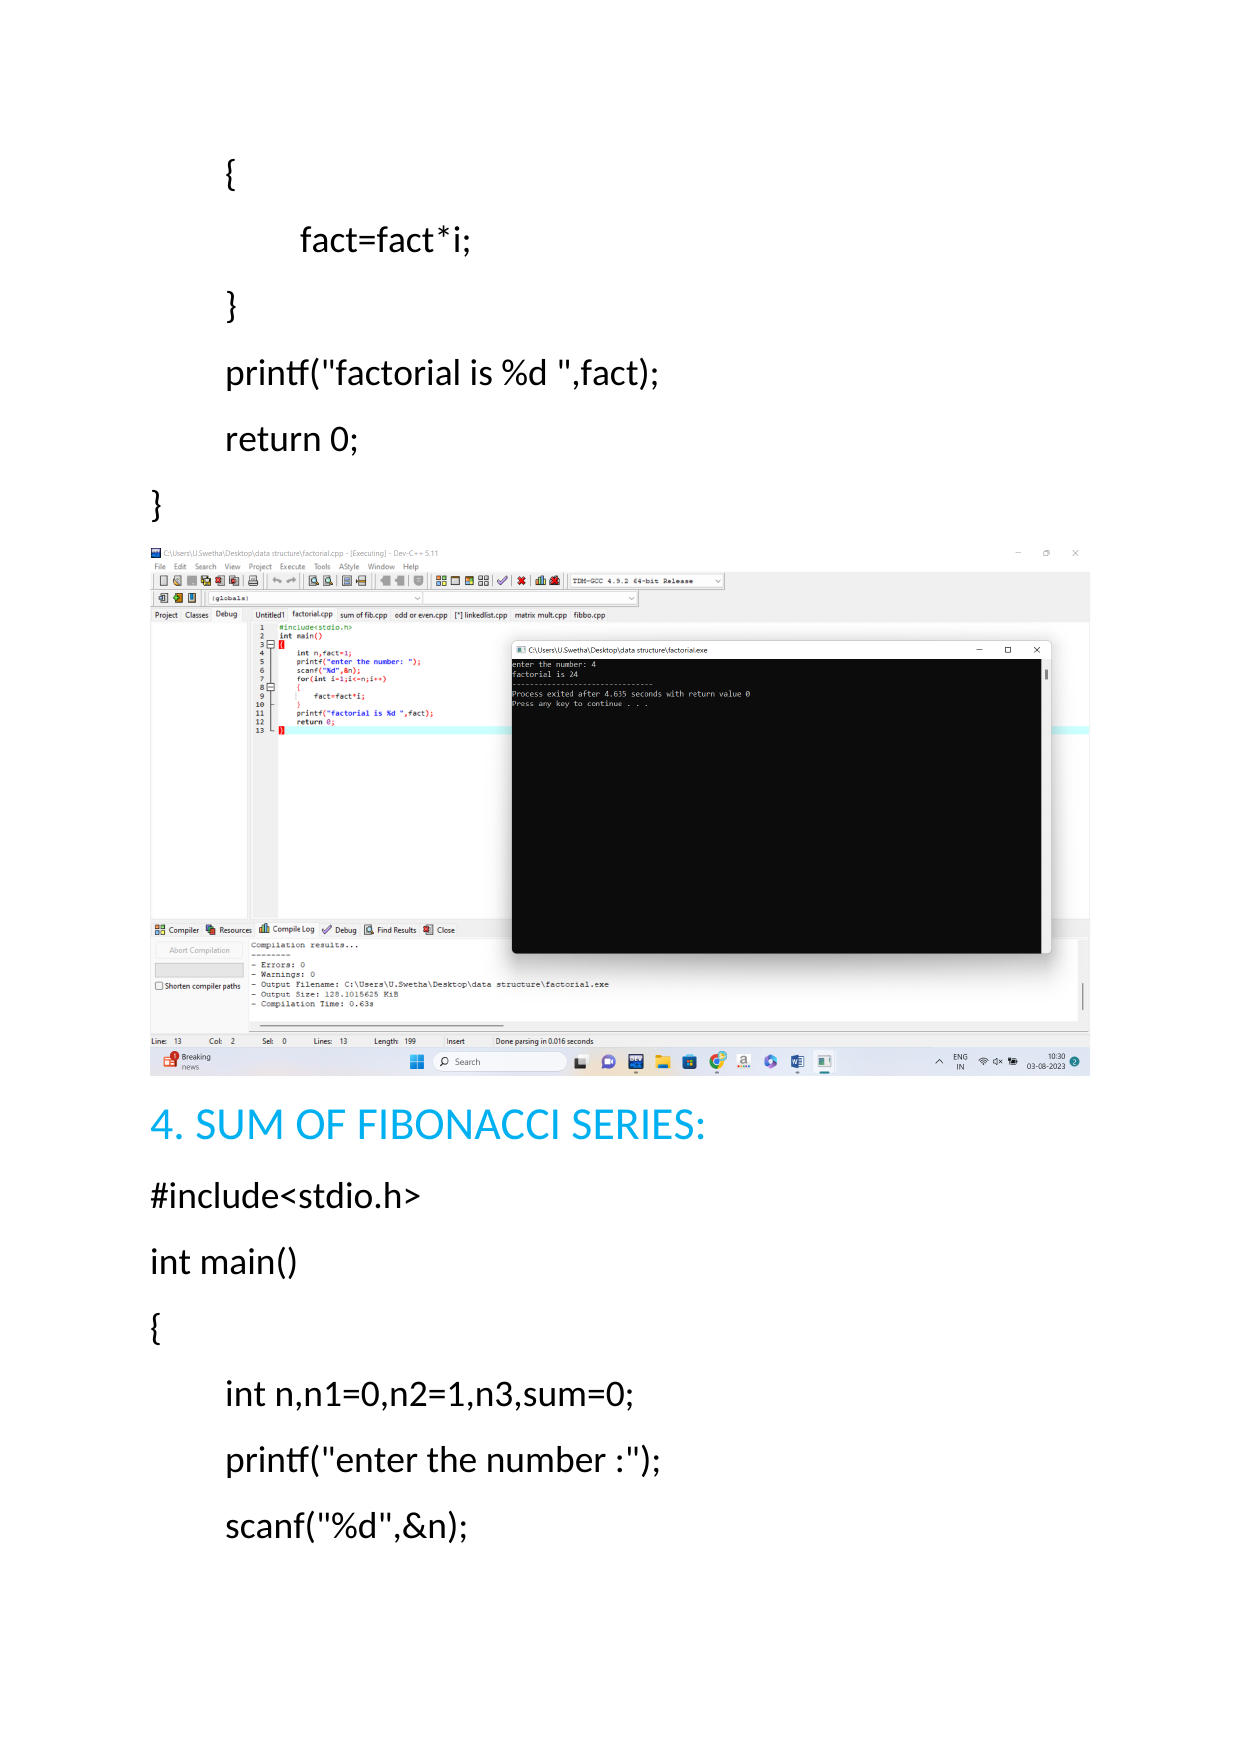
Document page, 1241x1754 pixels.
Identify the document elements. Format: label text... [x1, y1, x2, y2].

text printf("factorial is %d ",fact); [150, 348, 1090, 394]
text printf("enter the number :"); [150, 1436, 1090, 1482]
text int n,n1=0,n2=1,n3,sum=0; [150, 1370, 1090, 1416]
text int main() [150, 1238, 1090, 1283]
text fact=fact*i; [150, 216, 1090, 262]
picture [150, 546, 1091, 1076]
text } [150, 481, 1090, 527]
text return 0; [150, 414, 1090, 460]
text { [150, 150, 1090, 196]
text 4. SUM OF FIBONACCI SERIES: [150, 1094, 1090, 1151]
text #include<stdio.h> [150, 1172, 1090, 1217]
text } [150, 282, 1090, 328]
text { [150, 1304, 1090, 1350]
text scanf("%d",&n); [150, 1502, 1090, 1548]
